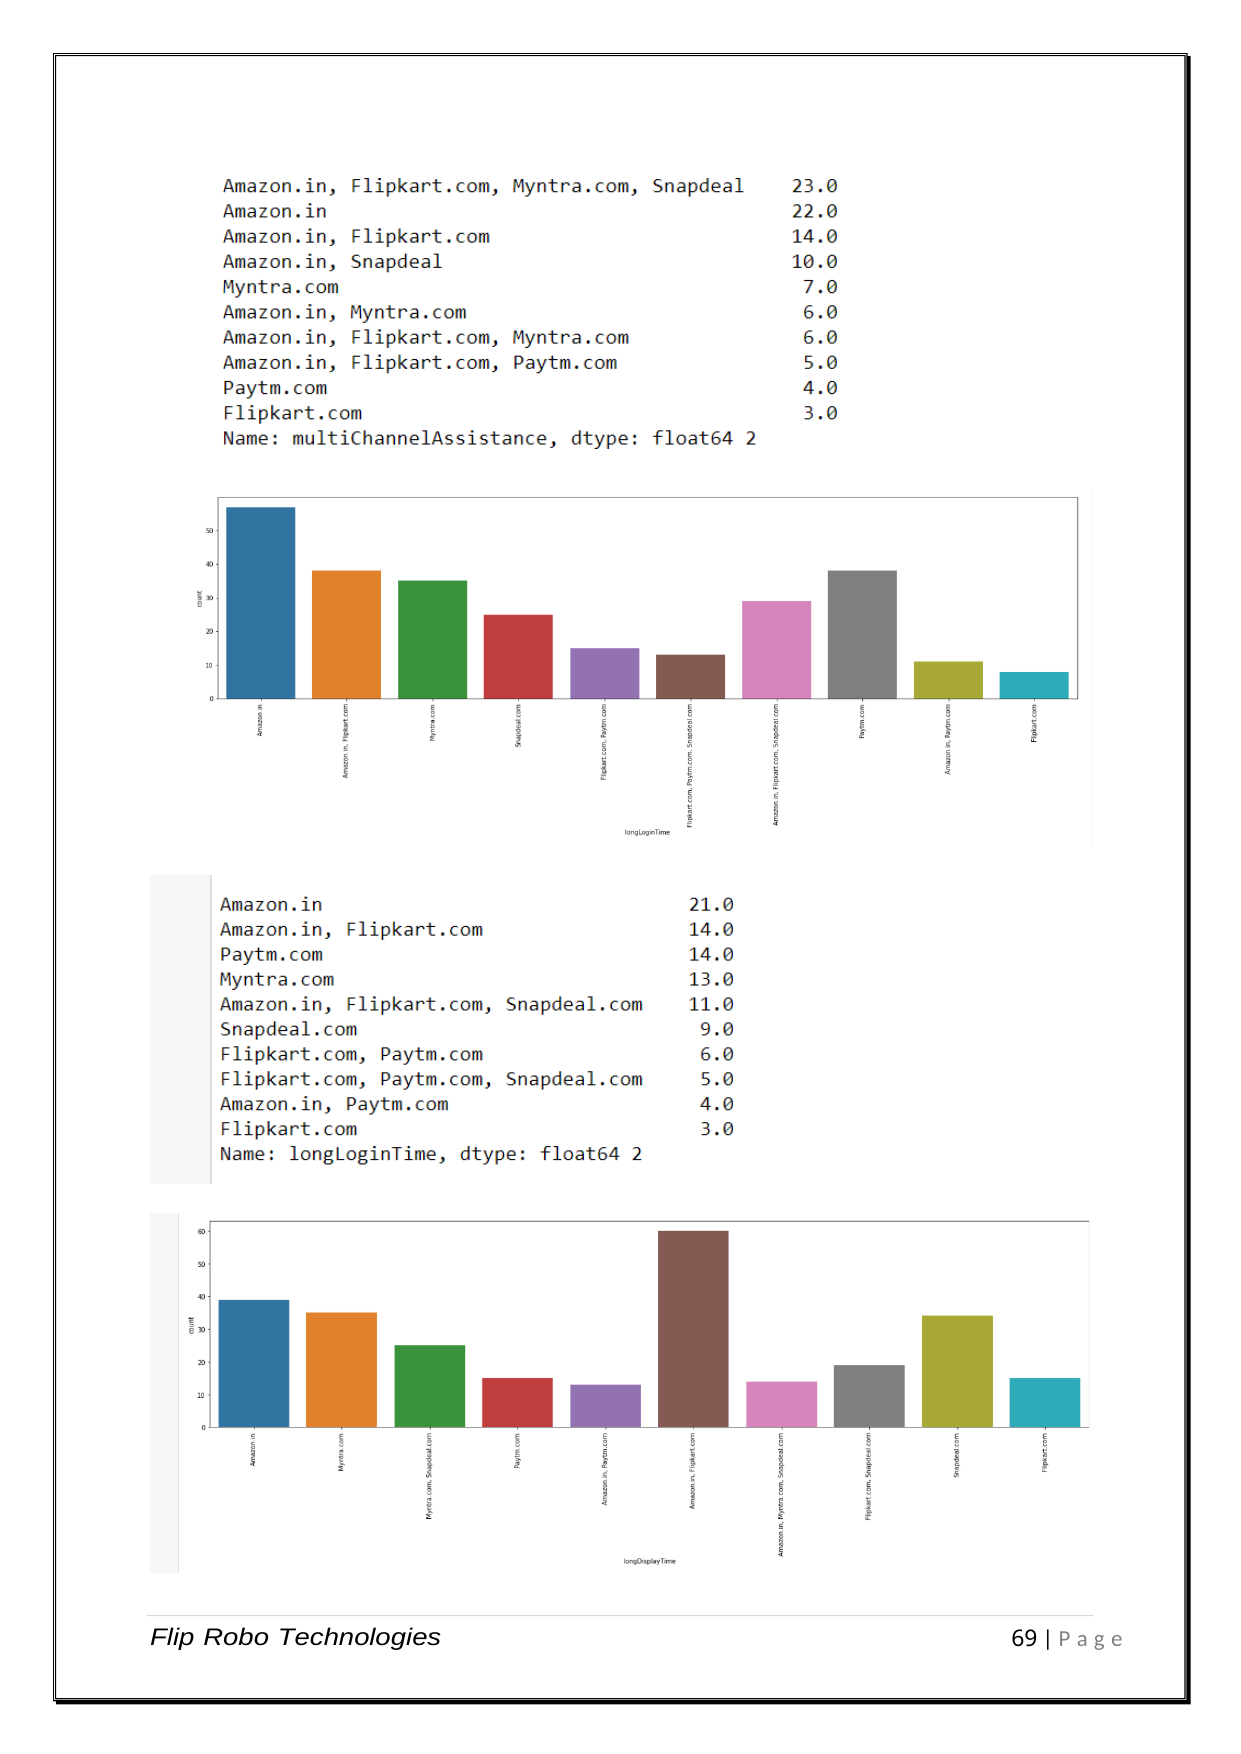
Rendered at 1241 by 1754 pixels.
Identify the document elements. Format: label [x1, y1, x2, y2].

picture [223, 178, 838, 449]
picture [150, 1213, 1090, 1573]
picture [150, 875, 734, 1184]
picture [196, 488, 1092, 847]
